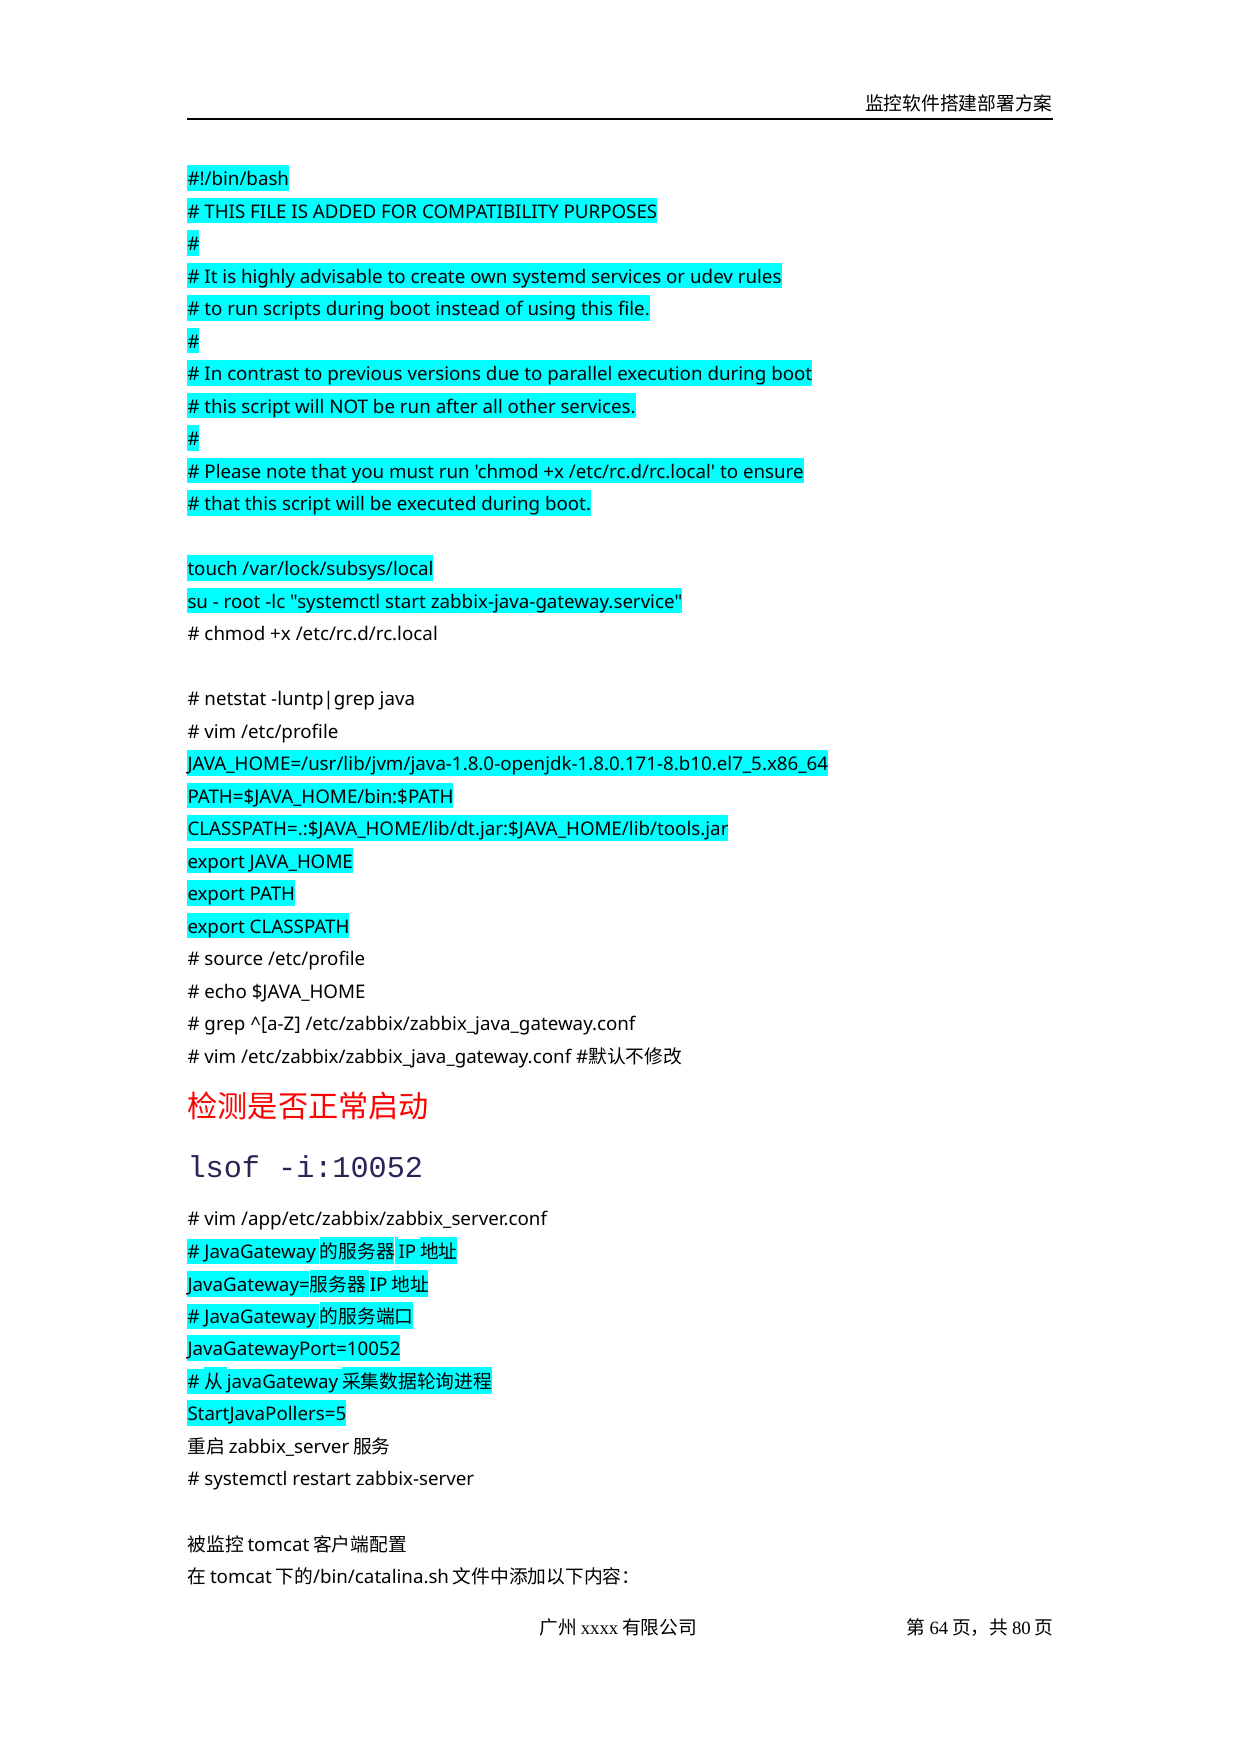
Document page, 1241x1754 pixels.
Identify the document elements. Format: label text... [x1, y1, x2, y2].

text # [187, 324, 1053, 357]
text export JAVA_HOME [187, 844, 1053, 877]
text 检测是否正常启动 [187, 1072, 1053, 1137]
text # that this script will be executed during boot. [187, 487, 1053, 519]
text # JavaGateway的服务器IP地址 [187, 1234, 1053, 1267]
text # source /etc/profile [187, 942, 1053, 974]
text export PATH [187, 877, 1053, 909]
text 重启zabbix_server服务 [187, 1429, 1053, 1462]
text # In contrast to previous versions due to parallel execution during boot [187, 357, 1053, 389]
text # [187, 422, 1053, 454]
text lsof -i:10052 [187, 1137, 1053, 1202]
text JAVA_HOME=/usr/lib/jvm/java-1.8.0-openjdk-1.8.0.171-8.b10.el7_5.x86_64 [187, 747, 1053, 779]
text CLASSPATH=.:$JAVA_HOME/lib/dt.jar:$JAVA_HOME/lib/tools.jar [187, 812, 1053, 844]
text # 从javaGateway采集数据轮询进程 [187, 1364, 1053, 1397]
text # vim /etc/zabbix/zabbix_java_gateway.conf #默认不修改 [187, 1039, 1053, 1072]
text # [187, 227, 1053, 259]
text 被监控tomcat客户端配置 [187, 1527, 1053, 1559]
text # grep ^[a-Z] /etc/zabbix/zabbix_java_gateway.conf [187, 1007, 1053, 1039]
text # chmod +x /etc/rc.d/rc.local [187, 617, 1053, 649]
text # vim /app/etc/zabbix/zabbix_server.conf [187, 1202, 1053, 1234]
text # this script will NOT be run after all other services. [187, 389, 1053, 422]
text #!/bin/bash [187, 162, 1053, 194]
text # THIS FILE IS ADDED FOR COMPATIBILITY PURPOSES [187, 194, 1053, 227]
text su - root -lc "systemctl start zabbix-java-gateway.service" [187, 584, 1053, 617]
text # vim /etc/profile [187, 714, 1053, 747]
text # JavaGateway的服务端口 [187, 1299, 1053, 1332]
text # It is highly advisable to create own systemd services or udev rules [187, 259, 1053, 292]
text StartJavaPollers=5 [187, 1397, 1053, 1429]
text # netstat -luntp|grep java [187, 682, 1053, 714]
text touch /var/lock/subsys/local [187, 552, 1053, 584]
text # to run scripts during boot instead of using this file. [187, 292, 1053, 324]
text # Please note that you must run 'chmod +x /etc/rc.d/rc.local' to ensure [187, 454, 1053, 487]
text PATH=$JAVA_HOME/bin:$PATH [187, 779, 1053, 812]
text export CLASSPATH [187, 909, 1053, 942]
text JavaGateway=服务器IP地址 [187, 1267, 1053, 1299]
text # systemctl restart zabbix-server [187, 1462, 1053, 1494]
text # echo $JAVA_HOME [187, 974, 1053, 1007]
text JavaGatewayPort=10052 [187, 1332, 1053, 1364]
text 在tomcat下的/bin/catalina.sh文件中添加以下内容： [187, 1559, 1053, 1592]
